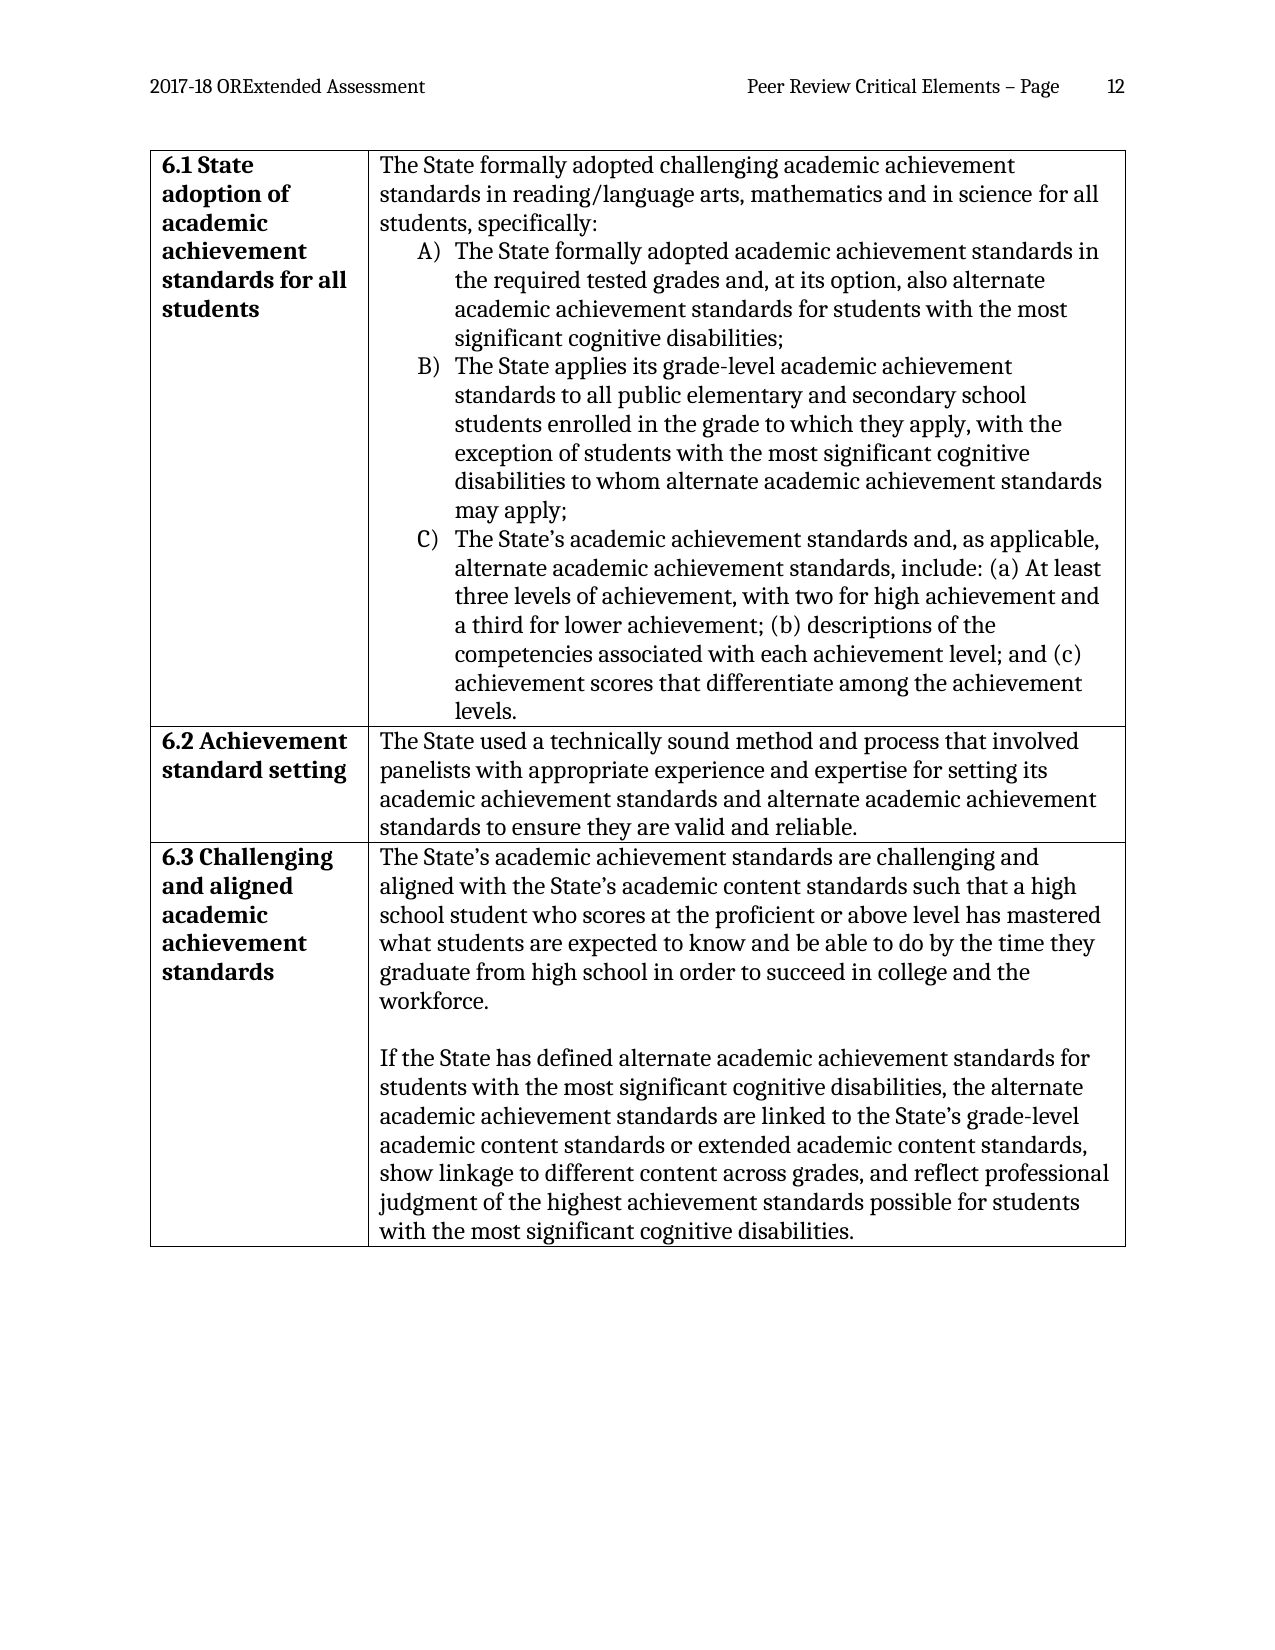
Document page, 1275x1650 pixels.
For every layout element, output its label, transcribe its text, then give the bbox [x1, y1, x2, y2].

table_cell 6.3 Challenging and aligned academic achievement standards [151, 843, 368, 1246]
table_cell The State used a technically sound method and process that involved panelists with appropriate experience and expertise for setting its academic achievement standards and alternate academic achievement standards to ensure they are valid and reliable. [369, 727, 1125, 842]
table_cell The State formally adopted challenging academic achievement standards in reading/language arts, mathematics and in science for all students, specifically: The State formally adopted academic achievement standards in the required tested grades and, at its option, also alternate academic achievement standards for students with the most significant cognitive disabilities; The State applies its grade-level academic achievement standards to all public elementary and secondary school students enrolled in the grade to which they apply, with the exception of students with the most significant cognitive disabilities to whom alternate academic achievement standards may apply; The State’s academic achievement standards and, as applicable, alternate academic achievement standards, include: (a) At least three levels of achievement, with two for high achievement and a third for lower achievement; (b) descriptions of the competencies associated with each achievement level; and (c) achievement scores that differentiate among the achievement levels. [369, 151, 1125, 726]
table_cell 6.1 State adoption of academic achievement standards for all students [151, 151, 368, 726]
table_cell The State’s academic achievement standards are challenging and aligned with the State’s academic content standards such that a high school student who scores at the proficient or above level has mastered what students are expected to know and be able to do by the time they graduate from high school in order to succeed in college and the workforce. If the State has defined alternate academic achievement standards for students with the most significant cognitive disabilities, the alternate academic achievement standards are linked to the State’s grade-level academic content standards or extended academic content standards, show linkage to different content across grades, and reflect professional judgment of the highest achievement standards possible for students with the most significant cognitive disabilities. [369, 843, 1125, 1246]
table_cell 6.2 Achievement standard setting [151, 727, 368, 842]
